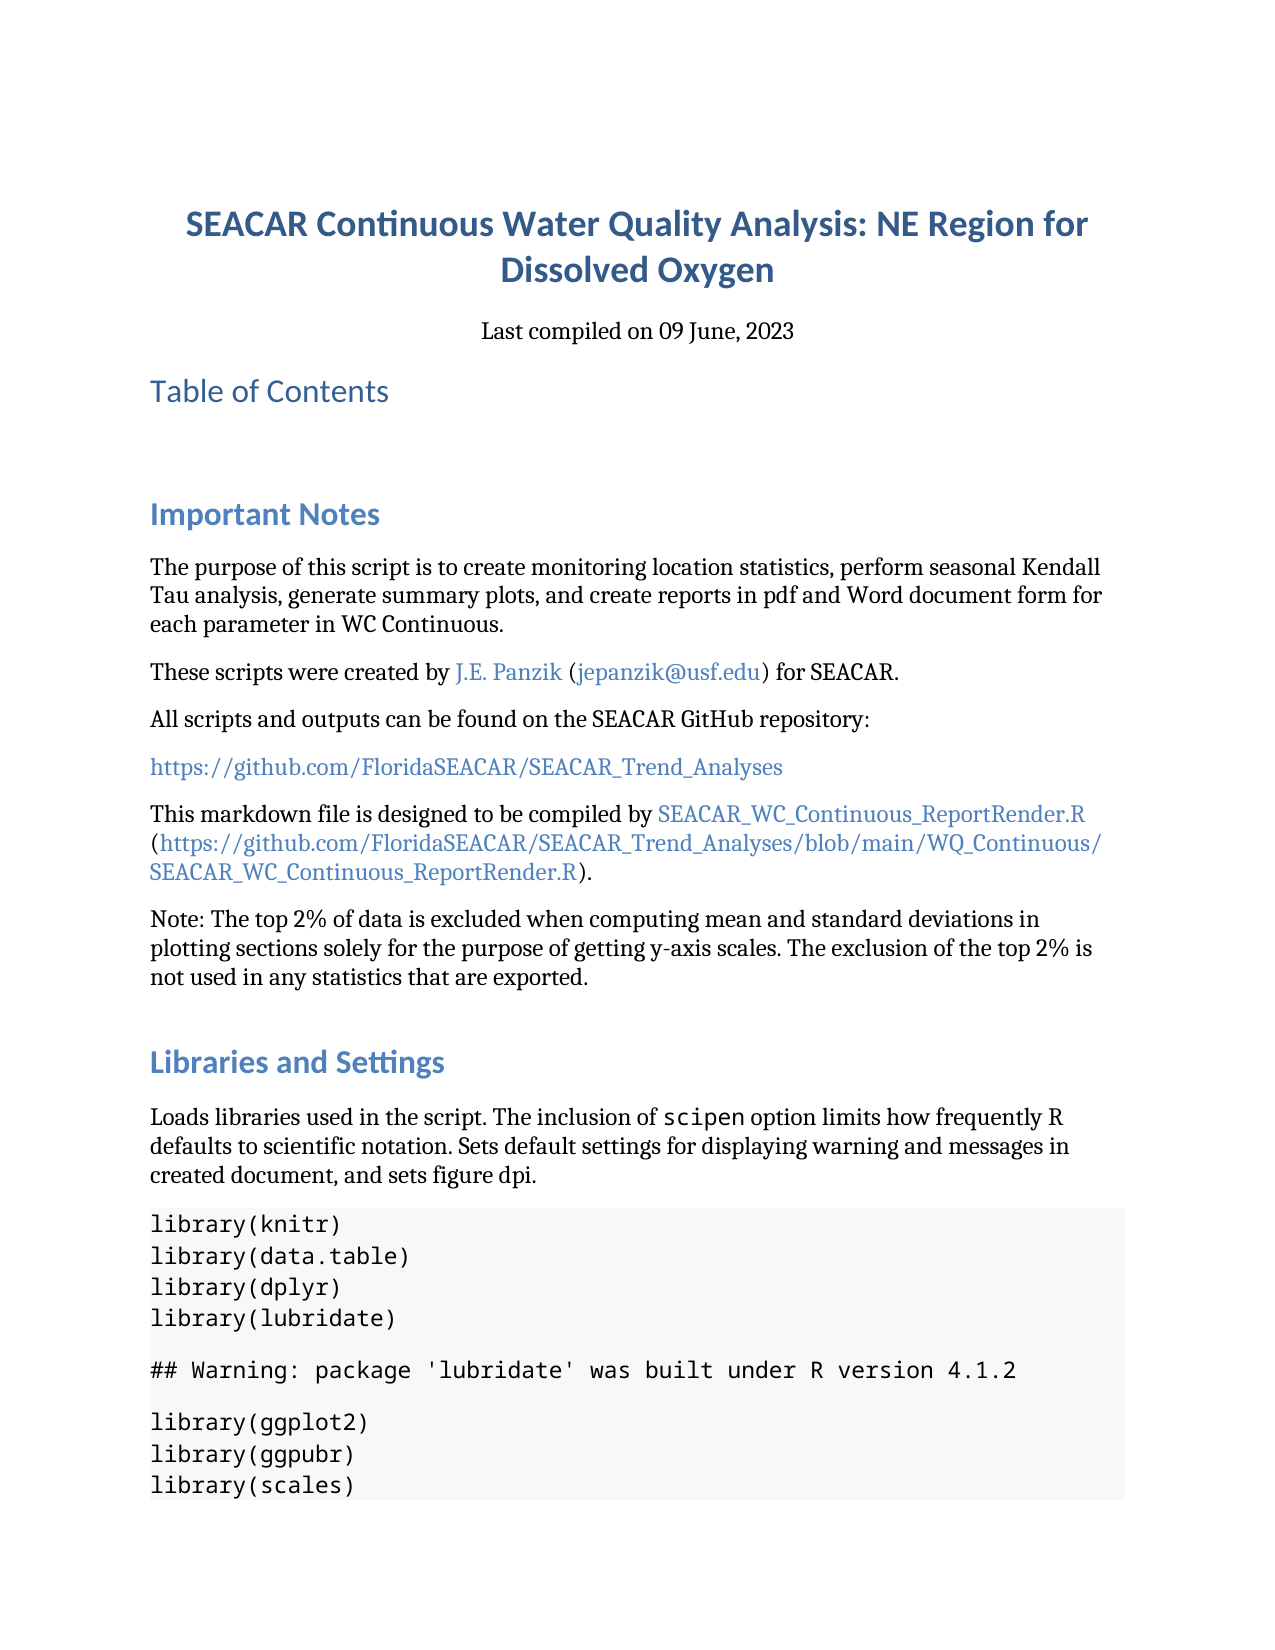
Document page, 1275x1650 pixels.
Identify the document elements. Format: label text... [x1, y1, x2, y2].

text library(ggplot2) library(ggpubr) library(scales) library(EnvStats) library(tidyr) [150, 1406, 1125, 1500]
text library(knitr) library(data.table) library(dplyr) library(lubridate) [150, 1208, 1125, 1333]
text Loads libraries used in the script. The inclusion of scipen option limits how frequently R defaults to scientific notation. Sets default settings for displaying warning and messages in created document, and sets figure dpi. [150, 1101, 1125, 1189]
subtitle Libraries and Settings [150, 1041, 1125, 1082]
text ## Warning: package 'lubridate' was built under R version 4.1.2 [150, 1354, 1125, 1385]
subtitle Important Notes [150, 493, 1125, 534]
text This markdown file is designed to be compiled by SEACAR_WC_Continuous_ReportRender.R (https://github.com/FloridaSEACAR/SEACAR_Trend_Analyses/blob/main/WQ_Continuous/SEACAR_WC_Continuous_ReportRender.R). [150, 800, 1125, 886]
text Note: The top 2% of data is excluded when computing mean and standard deviations in plotting sections solely for the purpose of getting y-axis scales. The exclusion of the top 2% is not used in any statistics that are exported. [150, 905, 1125, 991]
title SEACAR Continuous Water Quality Analysis: NE Region for Dissolved Oxygen [150, 200, 1125, 292]
text All scripts and outputs can be found on the SEACAR GitHub repository: [150, 705, 1125, 734]
text The purpose of this script is to create monitoring location statistics, perform seasonal Kendall Tau analysis, generate summary plots, and create reports in pdf and Word document form for each parameter in WC Continuous. [150, 553, 1125, 639]
text These scripts were created by J.E. Panzik (jepanzik@usf.edu) for SEACAR. [150, 658, 1125, 686]
text https://github.com/FloridaSEACAR/SEACAR_Trend_Analyses [150, 753, 1125, 781]
text Last compiled on 09 June, 2023 [150, 317, 1125, 345]
